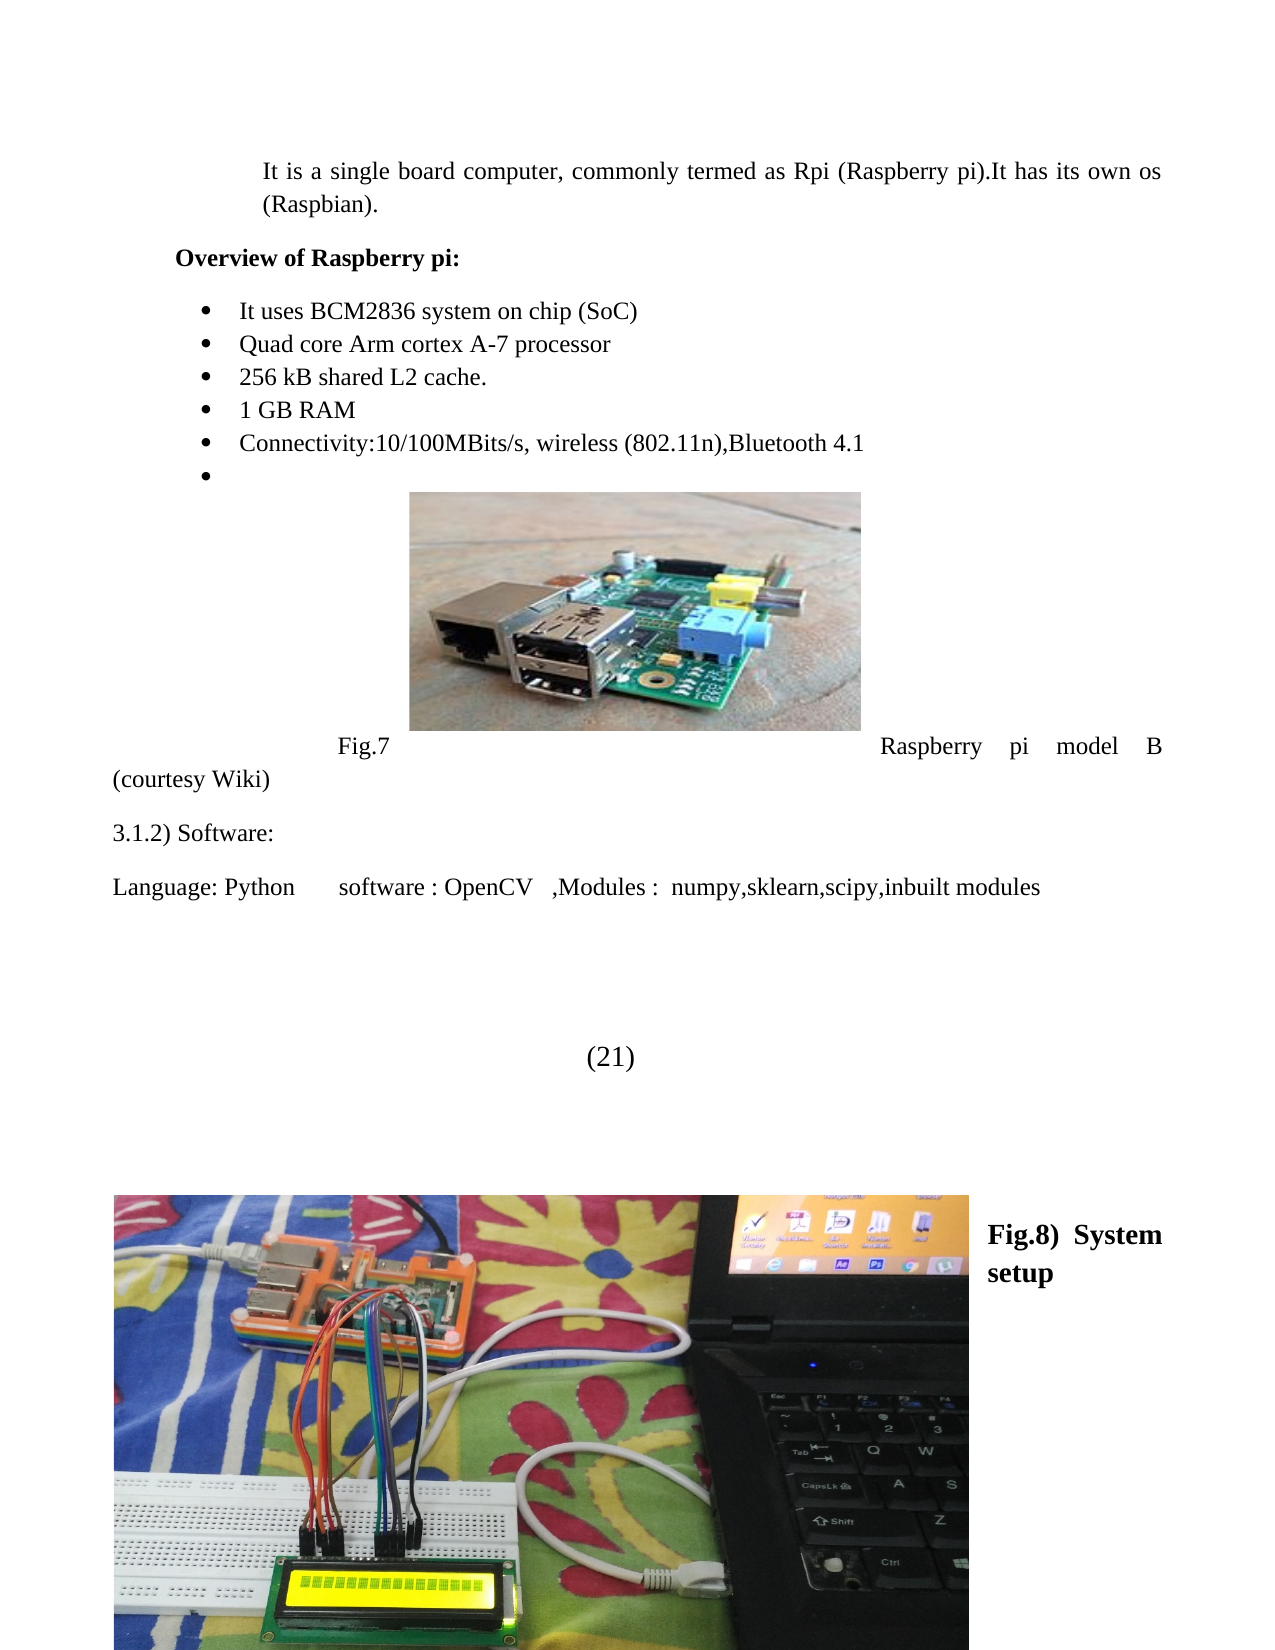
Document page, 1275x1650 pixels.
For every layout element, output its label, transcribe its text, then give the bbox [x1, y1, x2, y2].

text Fig.7 Raspberry pi model B (courtesy Wiki) [112, 731, 1162, 793]
list 1 GB RAM [202, 396, 1162, 424]
list Quad core Arm cortex A-7 processor [202, 329, 1162, 358]
text Language: Python software : OpenCV ,Modules : numpy,sklearn,scipy,inbuilt modules [112, 872, 1162, 900]
list 256 kB shared L2 cache. [202, 362, 1162, 391]
picture [112, 1195, 969, 1362]
list Connectivity:10/100MBits/s, wireless (802.11n),Bluetooth 4.1 [202, 428, 1162, 457]
text It is a single board computer, commonly termed as Rpi (Raspberry pi).It has its own os (Raspbian). [262, 156, 1162, 217]
list It uses BCM2836 system on chip (SoC) [202, 296, 1162, 325]
text 3.1.2) Software: [112, 818, 1162, 846]
text (21) [112, 1039, 1162, 1072]
picture [407, 492, 861, 730]
text Overview of Raspberry pi: [112, 243, 1162, 271]
text Fig.8) System setup [969, 1217, 1162, 1289]
